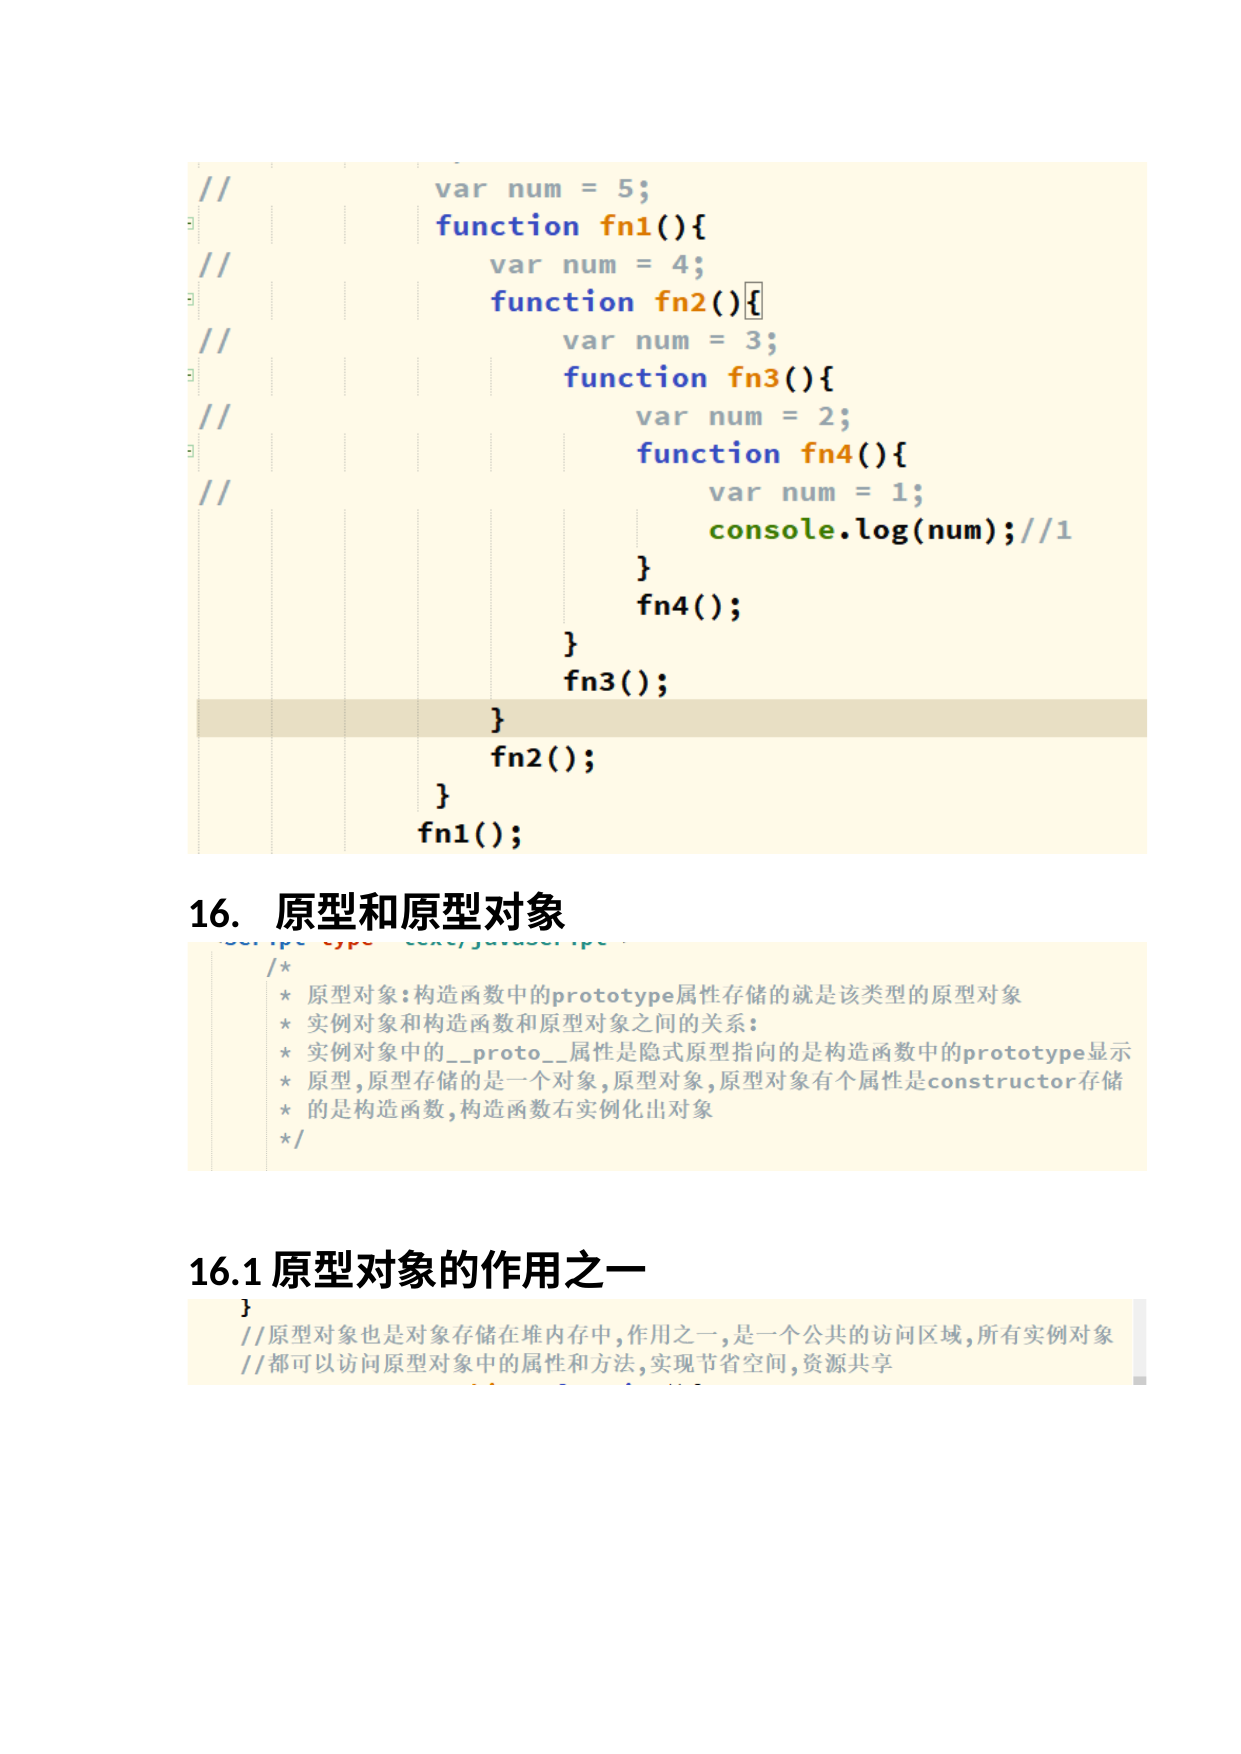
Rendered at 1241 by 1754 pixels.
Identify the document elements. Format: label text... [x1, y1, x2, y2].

picture [187, 942, 1147, 1171]
subtitle 原型和原型对象 [187, 877, 1053, 942]
subtitle 原型对象的作用之一 [187, 1234, 1053, 1299]
picture [187, 162, 1148, 854]
picture [187, 1299, 1147, 1385]
